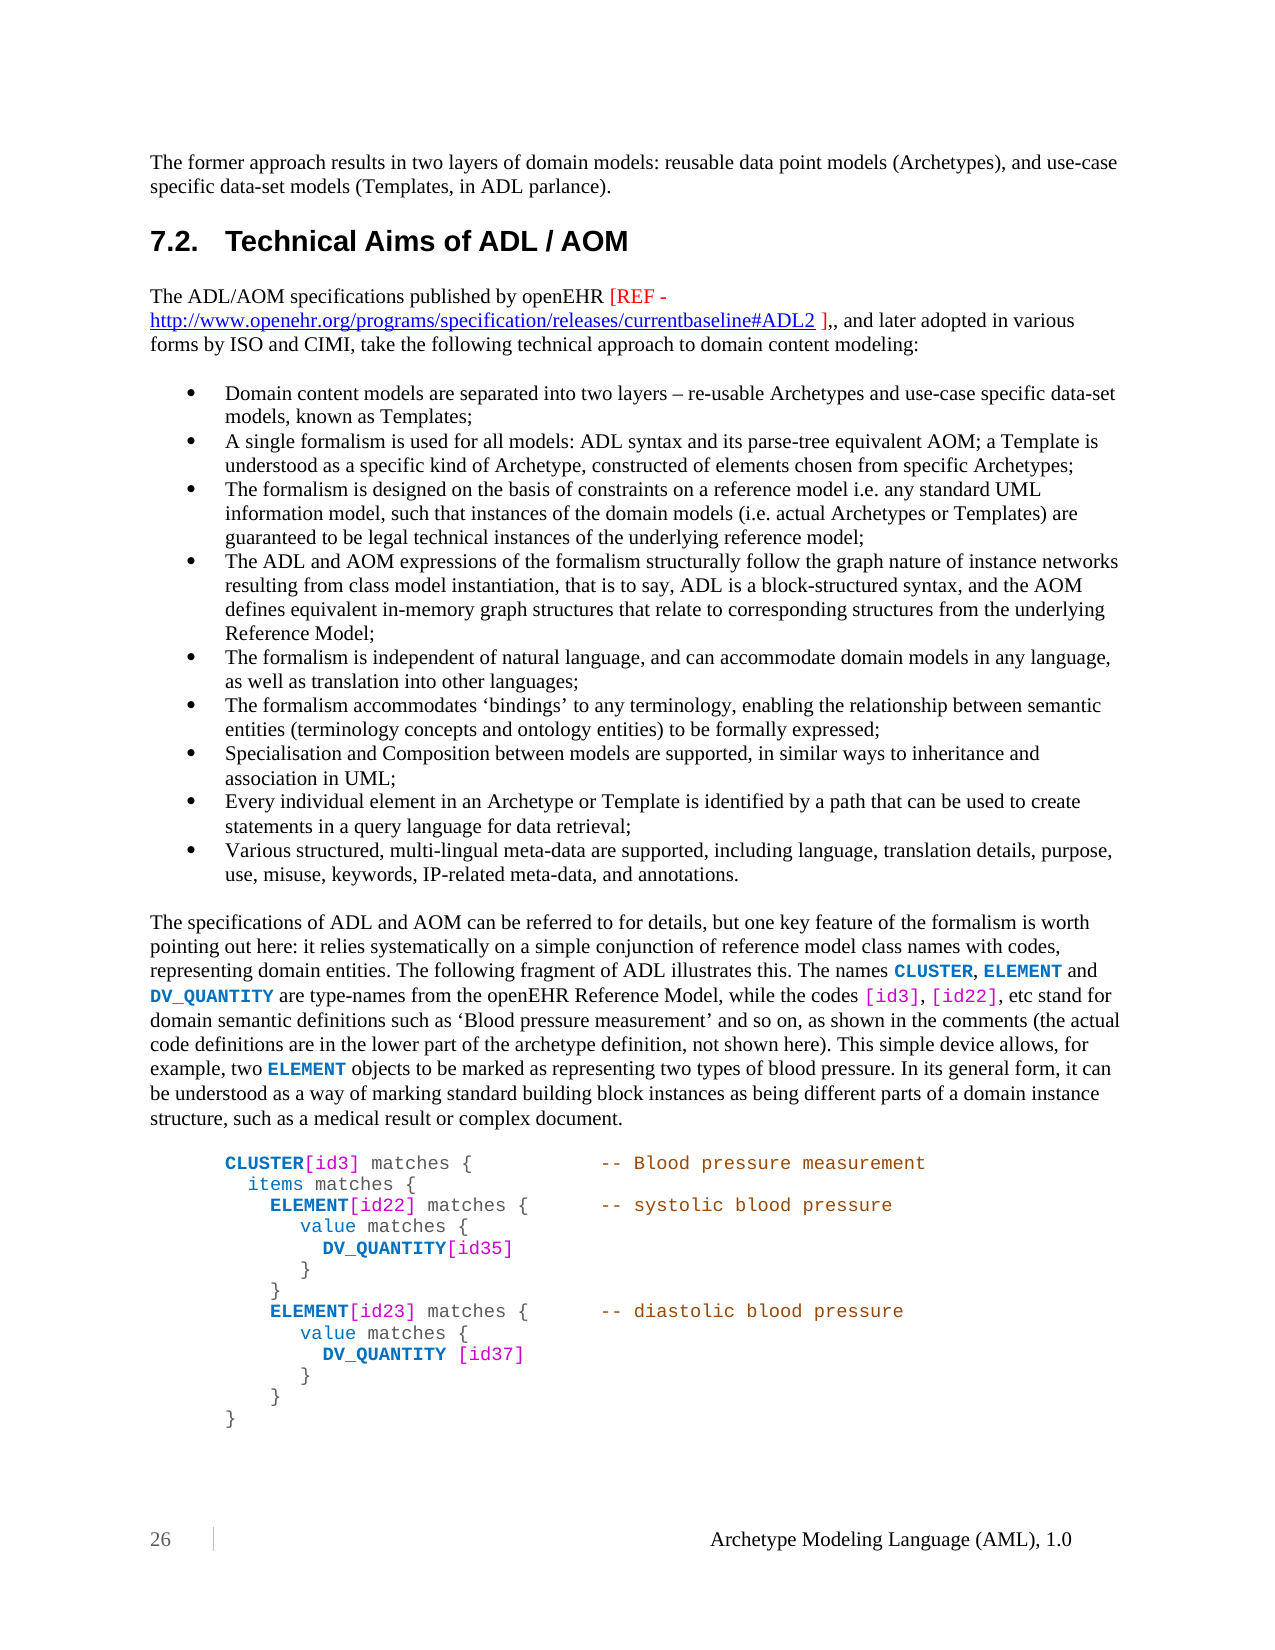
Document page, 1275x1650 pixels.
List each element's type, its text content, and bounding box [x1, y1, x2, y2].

list Various structured, multi-lingual meta-data are supported, including language, translation details, purpose, use, misuse, keywords, IP-related meta-data, and annotations. [187, 838, 1125, 886]
subtitle Technical Aims of ADL / AOM [150, 224, 1125, 257]
text } [150, 1366, 1125, 1387]
text } [150, 1387, 1125, 1408]
text ELEMENT[id22] matches { -- systolic blood pressure [150, 1196, 1125, 1217]
list The formalism is designed on the basis of constraints on a reference model i.e. any standard UML information model, such that instances of the domain models (i.e. actual Archetypes or Templates) are guaranteed to be legal technical instances of the underlying reference model; [187, 477, 1125, 549]
list The ADL and AOM expressions of the formalism structurally follow the graph nature of instance networks resulting from class model instantiation, that is to say, ADL is a block-structured syntax, and the AOM defines equivalent in-memory graph structures that relate to corresponding structures from the underlying Reference Model; [187, 549, 1125, 645]
text The specifications of ADL and AOM can be referred to for details, but one key feature of the formalism is worth pointing out here: it relies systematically on a simple conjunction of reference model class names with codes, representing domain entities. The following fragment of ADL illustrates this. The names CLUSTER, ELEMENT and DV_QUANTITY are type-names from the openEHR Reference Model, while the codes [id3], [id22], etc stand for domain semantic definitions such as ‘Blood pressure measurement’ and so on, as shown in the comments (the actual code definitions are in the lower part of the archetype definition, not shown here). This simple device allows, for example, two ELEMENT objects to be marked as representing two types of blood pressure. In its general form, it can be understood as a way of marking standard building block instances as being different parts of a domain instance structure, such as a medical result or complex document. [150, 910, 1125, 1129]
list Domain content models are separated into two layers – re-usable Archetypes and use-case specific data-set models, known as Templates; [187, 380, 1125, 428]
text } [150, 1260, 1125, 1281]
text } [150, 1281, 1125, 1302]
text items matches { [150, 1175, 1125, 1196]
list The formalism is independent of natural language, and can accommodate domain models in any language, as well as translation into other languages; [187, 645, 1125, 693]
text } [150, 1408, 1125, 1430]
list Every individual element in an Archetype or Template is identified by a path that can be used to create statements in a query language for data retrieval; [187, 789, 1125, 838]
list A single formalism is used for all models: ADL syntax and its parse-tree equivalent AOM; a Template is understood as a specific kind of Archetype, constructed of elements chosen from specific Archetypes; [187, 428, 1125, 477]
text DV_QUANTITY[id35] [150, 1238, 1125, 1260]
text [150, 150, 1125, 198]
text value matches { [150, 1323, 1125, 1345]
text DV_QUANTITY [id37] [150, 1345, 1125, 1366]
text The ADL/AOM specifications published by openEHR [REF - http://www.openehr.org/programs/specification/releases/currentbaseline#ADL2 ],, and later adopted in various forms by ISO and CIMI, take the following technical approach to domain content modeling: [150, 284, 1125, 356]
text value matches { [150, 1217, 1125, 1238]
text ELEMENT[id23] matches { -- diastolic blood pressure [150, 1302, 1125, 1323]
list The formalism accommodates ‘bindings’ to any terminology, enabling the relationship between semantic entities (terminology concepts and ontology entities) to be formally expressed; [187, 693, 1125, 741]
text CLUSTER[id3] matches { -- Blood pressure measurement [150, 1153, 1125, 1175]
list Specialisation and Composition between models are supported, in similar ways to inheritance and association in UML; [187, 741, 1125, 789]
